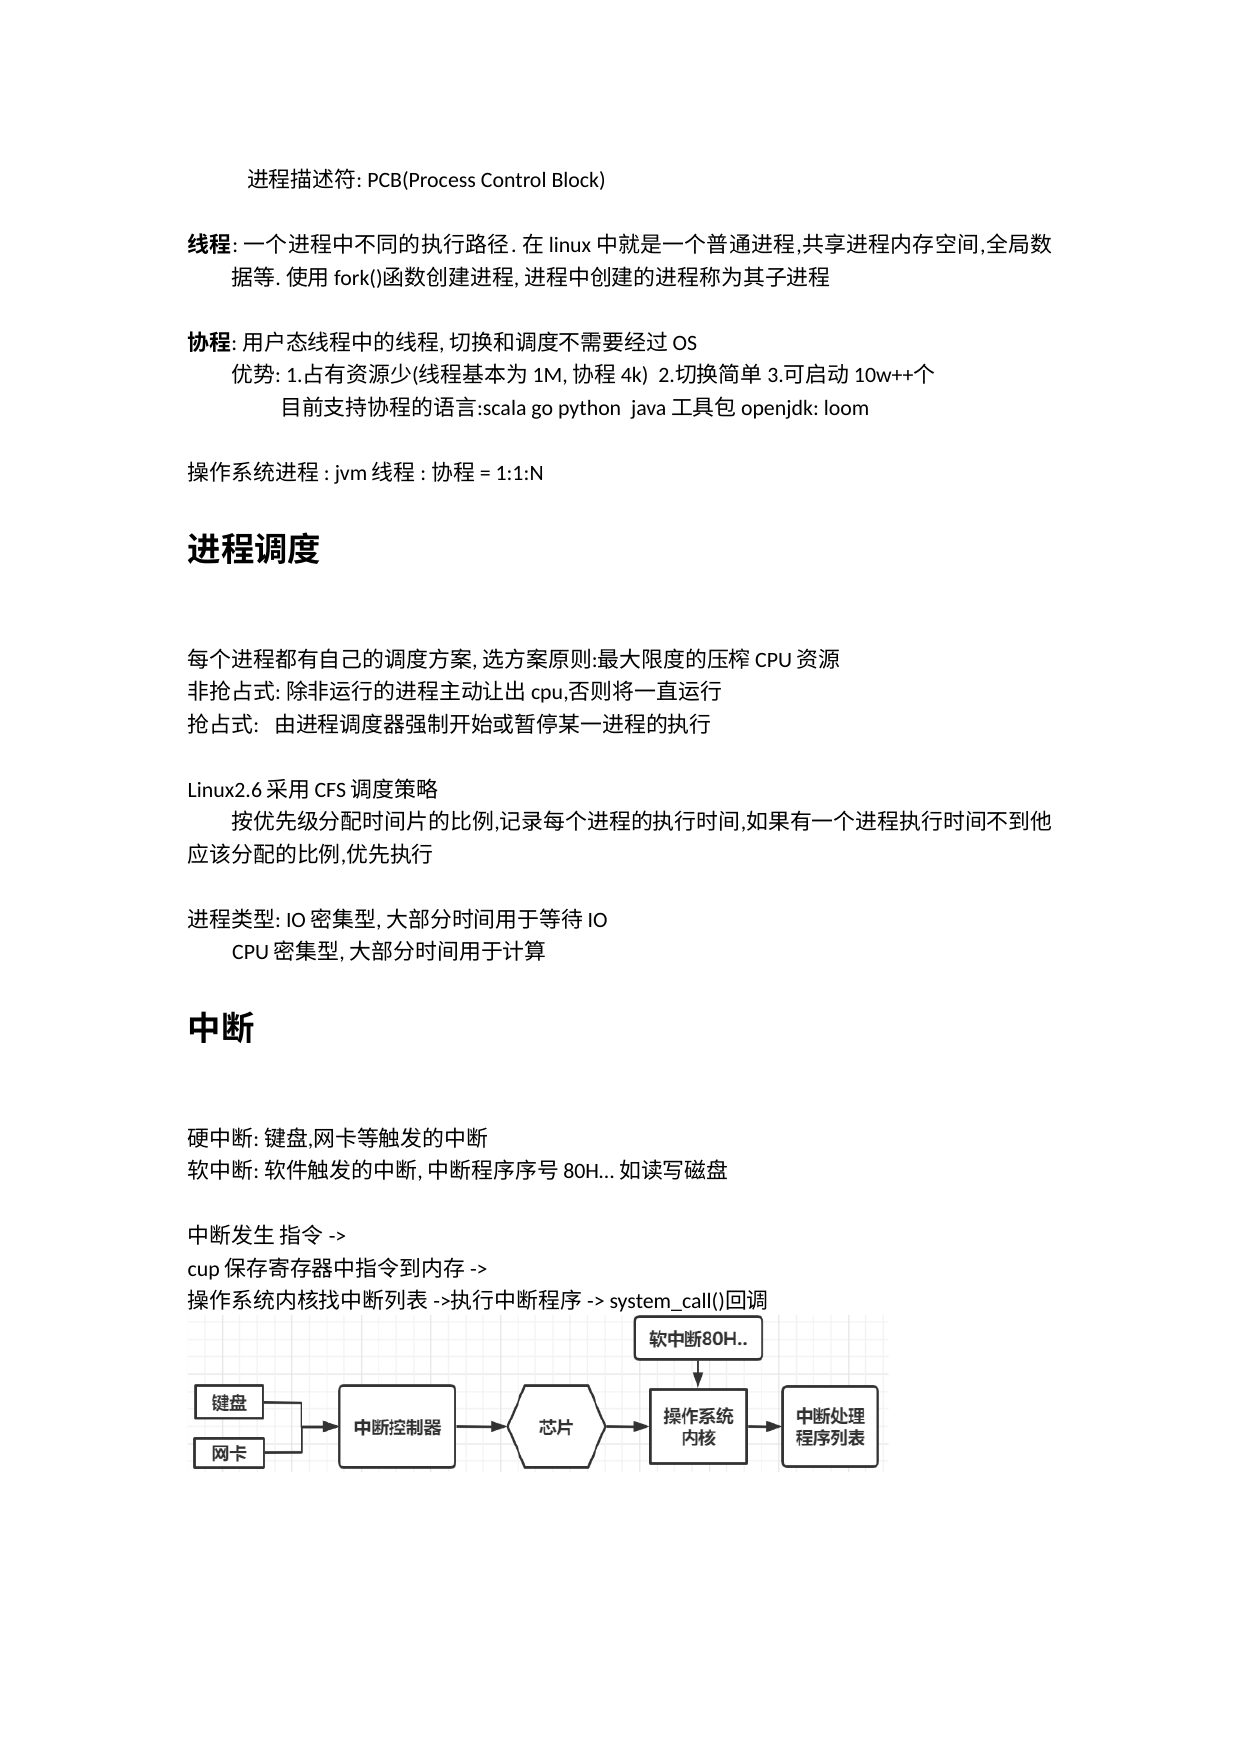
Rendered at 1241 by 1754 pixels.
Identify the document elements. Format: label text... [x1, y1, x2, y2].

subtitle 中断 [187, 993, 1053, 1058]
text cup保存寄存器中指令到内存 -> [187, 1251, 1053, 1283]
text 中断发生 指令 -> [187, 1218, 1053, 1251]
text 线程: 一个进程中不同的执行路径. 在linux中就是一个普通进程,共享进程内存空间,全局数据等. 使用fork()函数创建进程, 进程中创建的进程称为其子进程 [187, 227, 1053, 292]
text 进程类型: IO密集型, 大部分时间用于等待IO [187, 901, 1053, 934]
text 目前支持协程的语言:scala go python java工具包openjdk: loom [187, 389, 1053, 422]
text Linux2.6采用CFS调度策略 [187, 771, 1053, 804]
text 软中断: 软件触发的中断, 中断程序序号80H… 如读写磁盘 [187, 1153, 1053, 1186]
text 每个进程都有自己的调度方案, 选方案原则:最大限度的压榨CPU资源 [187, 641, 1053, 674]
text 按优先级分配时间片的比例,记录每个进程的执行时间,如果有一个进程执行时间不到他应该分配的比例,优先执行 [187, 804, 1053, 869]
text CPU密集型, 大部分时间用于计算 [187, 934, 1053, 966]
text 协程: 用户态线程中的线程, 切换和调度不需要经过OS [187, 324, 1053, 357]
text 操作系统进程 : jvm线程 : 协程 = 1:1:N [187, 454, 1053, 487]
text 非抢占式: 除非运行的进程主动让出cpu,否则将一直运行 [187, 674, 1053, 706]
text 硬中断: 键盘,网卡等触发的中断 [187, 1121, 1053, 1153]
text 优势: 1.占有资源少(线程基本为1M, 协程4k) 2.切换简单 3.可启动10w++个 [187, 357, 1053, 389]
text 进程描述符: PCB(Process Control Block) [187, 162, 1053, 194]
picture [187, 1315, 889, 1472]
text 操作系统内核找中断列表 ->执行中断程序 -> system_call()回调 [187, 1283, 1053, 1316]
text 抢占式: 由进程调度器强制开始或暂停某一进程的执行 [187, 706, 1053, 739]
subtitle 进程调度 [187, 514, 1053, 579]
